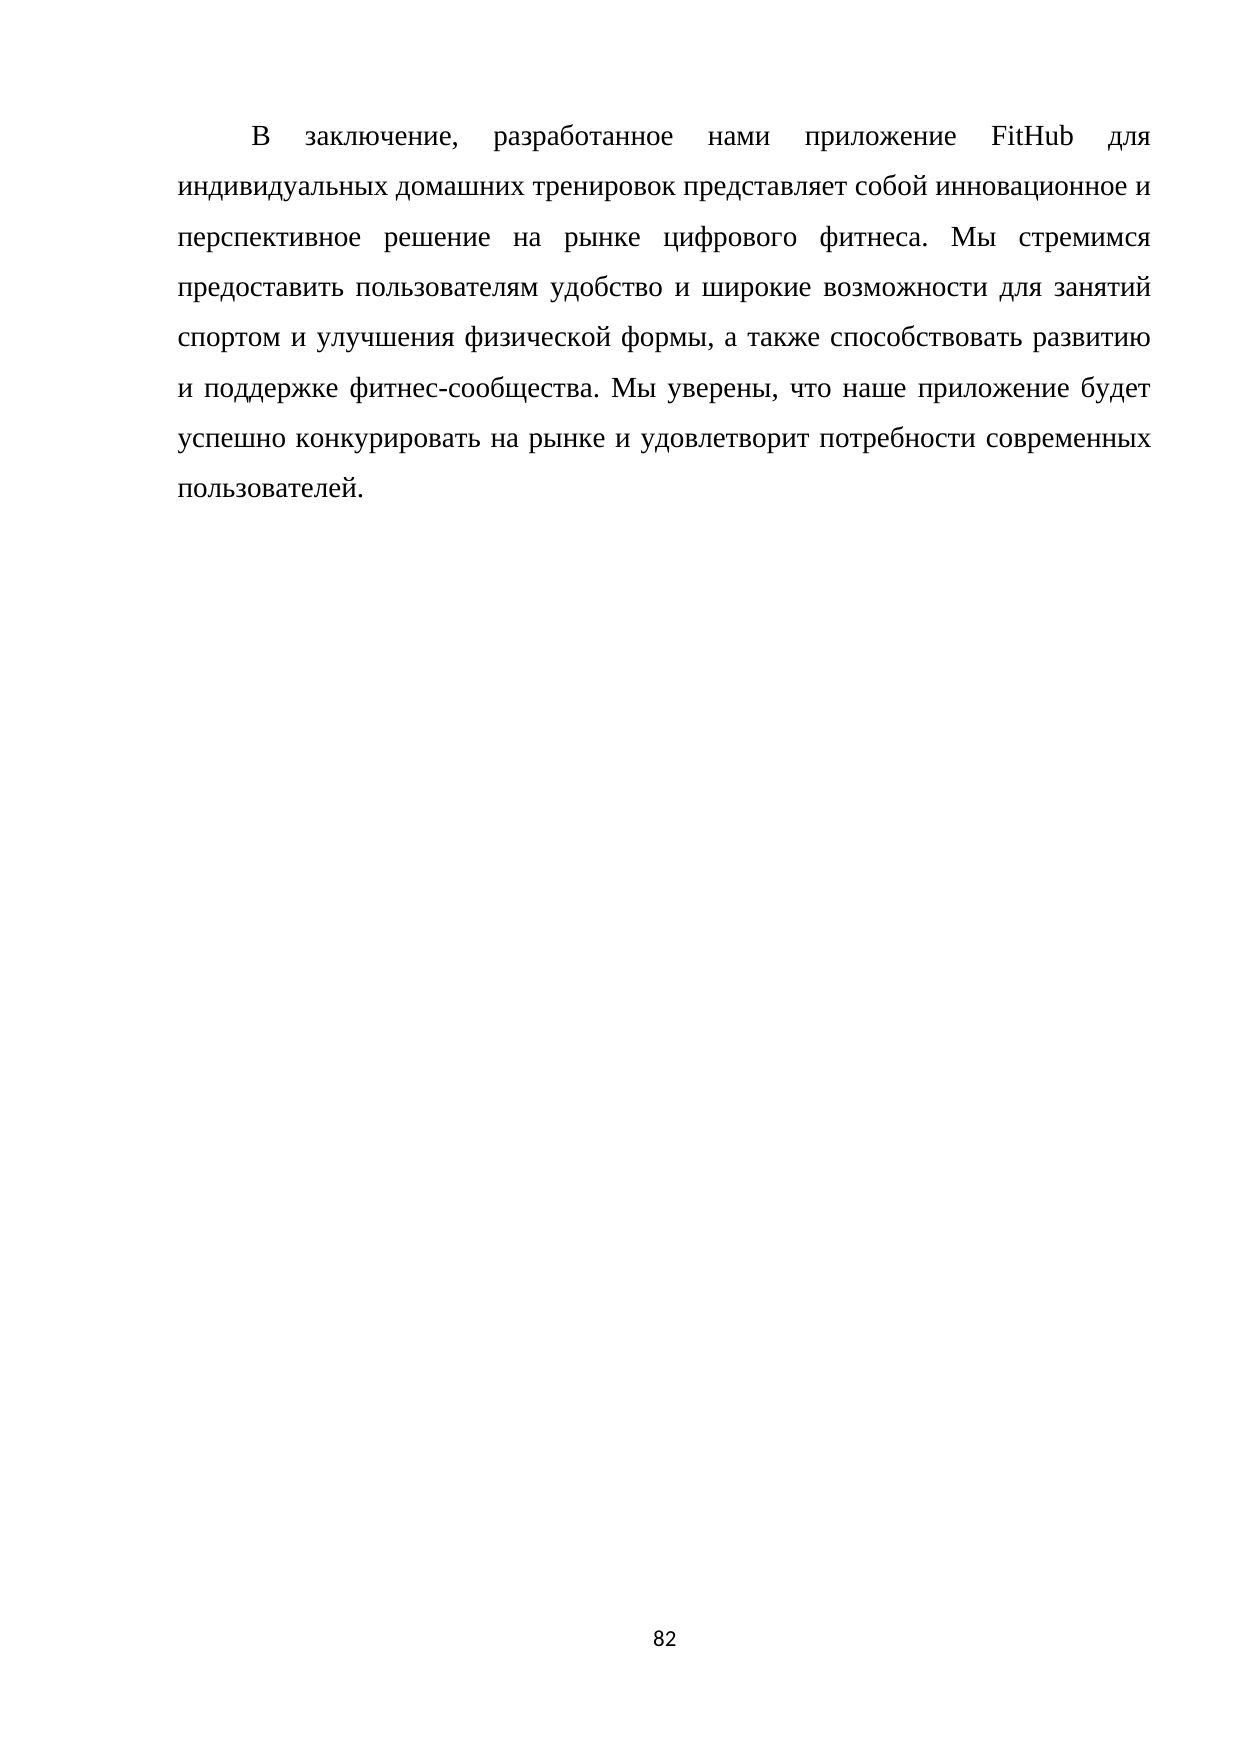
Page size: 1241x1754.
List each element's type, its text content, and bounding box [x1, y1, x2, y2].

text В заключение, разработанное нами приложение FitHub для индивидуальных домашних тренировок представляет собой инновационное и перспективное решение на рынке цифрового фитнеса. Мы стремимся предоставить пользователям удобство и широкие возможности для занятий спортом и улучшения физической формы, а также способствовать развитию и поддержке фитнес-сообщества. Мы уверены, что наше приложение будет успешно конкурировать на рынке и удовлетворит потребности современных пользователей. [177, 118, 1152, 504]
